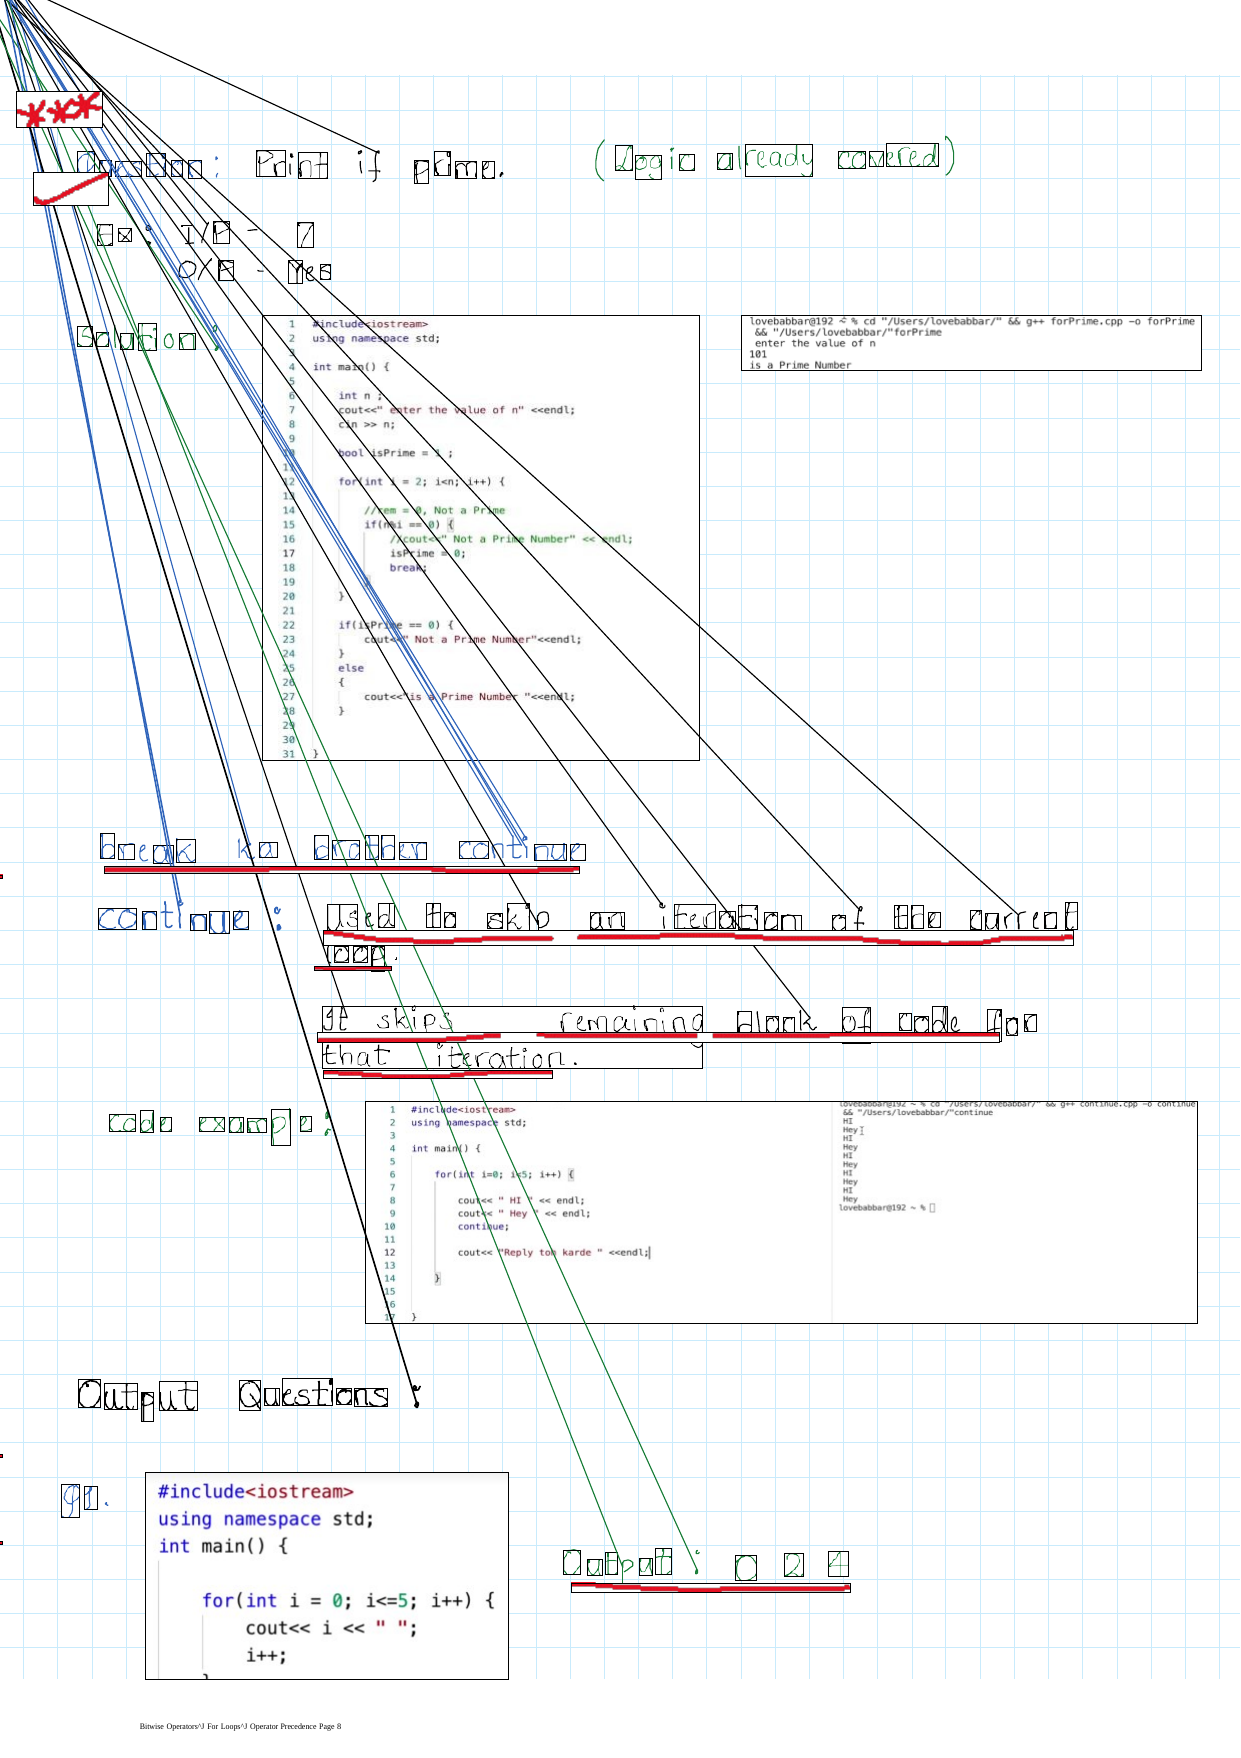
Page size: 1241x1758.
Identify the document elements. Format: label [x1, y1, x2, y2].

picture [915, 1017, 928, 1032]
picture [784, 1018, 794, 1032]
picture [339, 841, 359, 859]
picture [572, 1584, 850, 1592]
picture [636, 156, 661, 179]
picture [366, 1243, 391, 1323]
picture [318, 1033, 999, 1042]
picture [248, 1119, 266, 1132]
picture [404, 1007, 451, 1032]
picture [988, 1010, 1001, 1041]
picture [321, 265, 330, 279]
picture [257, 151, 285, 176]
picture [323, 1007, 411, 1032]
picture [263, 656, 304, 760]
picture [887, 144, 938, 166]
picture [588, 1560, 602, 1575]
picture [189, 167, 201, 178]
picture [535, 845, 566, 860]
picture [366, 1102, 525, 1323]
picture [222, 261, 233, 274]
picture [234, 912, 248, 929]
picture [101, 834, 114, 858]
picture [971, 911, 981, 929]
picture [191, 915, 206, 930]
picture [263, 423, 465, 760]
picture [324, 931, 1073, 945]
picture [189, 161, 201, 174]
picture [260, 843, 277, 857]
picture [263, 318, 607, 760]
picture [313, 316, 699, 734]
picture [62, 1485, 79, 1517]
picture [132, 162, 141, 174]
picture [272, 1110, 290, 1145]
picture [656, 1549, 671, 1574]
picture [141, 1111, 153, 1132]
picture [337, 1389, 351, 1404]
picture [640, 1559, 652, 1575]
picture [508, 904, 529, 930]
picture [200, 1118, 224, 1131]
picture [180, 334, 195, 349]
picture [379, 904, 394, 927]
picture [85, 1487, 97, 1509]
picture [870, 152, 883, 166]
picture [460, 842, 488, 858]
picture [354, 947, 367, 962]
picture [746, 145, 812, 176]
picture [34, 173, 108, 205]
picture [372, 947, 384, 966]
picture [435, 152, 450, 175]
picture [933, 1007, 947, 1032]
picture [675, 905, 715, 928]
picture [785, 1554, 803, 1576]
picture [98, 225, 112, 245]
picture [99, 909, 136, 929]
picture [147, 154, 165, 176]
picture [263, 350, 556, 760]
picture [139, 324, 156, 350]
picture [459, 1043, 702, 1068]
picture [483, 162, 494, 178]
picture [240, 1381, 260, 1410]
picture [116, 162, 127, 176]
picture [265, 316, 699, 760]
picture [153, 154, 165, 169]
picture [1025, 1015, 1036, 1031]
picture [833, 916, 845, 930]
picture [829, 1552, 848, 1576]
picture [110, 1115, 135, 1131]
picture [177, 840, 195, 862]
picture [1066, 903, 1077, 929]
picture [382, 836, 394, 859]
picture [456, 162, 476, 178]
picture [219, 262, 233, 280]
picture [427, 904, 440, 927]
picture [443, 1007, 702, 1032]
picture [17, 92, 102, 127]
picture [606, 1553, 617, 1574]
picture [1007, 1019, 1017, 1035]
picture [146, 1473, 508, 1679]
picture [154, 846, 169, 863]
picture [283, 1379, 332, 1405]
picture [418, 1043, 468, 1068]
picture [1045, 913, 1056, 928]
picture [323, 1043, 425, 1068]
picture [843, 1008, 870, 1032]
picture [366, 836, 378, 859]
picture [346, 556, 470, 760]
picture [900, 1014, 911, 1030]
picture [105, 867, 579, 873]
picture [210, 912, 229, 933]
picture [172, 169, 179, 176]
picture [301, 1117, 311, 1131]
picture [739, 906, 757, 929]
picture [839, 152, 865, 168]
picture [214, 222, 229, 243]
picture [328, 905, 357, 930]
picture [230, 1118, 243, 1132]
picture [571, 845, 585, 860]
picture [929, 913, 940, 927]
picture [78, 152, 94, 172]
picture [323, 1007, 331, 1029]
picture [105, 1384, 137, 1409]
picture [736, 1556, 756, 1580]
picture [729, 912, 735, 919]
picture [172, 161, 182, 175]
picture [324, 1071, 552, 1078]
picture [299, 153, 327, 178]
picture [160, 1382, 197, 1410]
picture [265, 1389, 279, 1405]
picture [298, 223, 313, 247]
picture [121, 334, 133, 349]
picture [895, 906, 907, 928]
picture [765, 913, 777, 929]
picture [79, 1380, 100, 1407]
picture [359, 316, 699, 624]
picture [445, 913, 455, 927]
picture [564, 1551, 580, 1574]
picture [591, 913, 624, 929]
picture [263, 619, 328, 760]
picture [912, 906, 923, 928]
picture [315, 836, 328, 859]
picture [335, 947, 348, 962]
picture [161, 1118, 171, 1131]
picture [263, 449, 442, 760]
picture [119, 845, 134, 859]
picture [123, 162, 138, 176]
picture [718, 154, 732, 169]
picture [78, 327, 92, 346]
picture [143, 912, 156, 929]
picture [400, 843, 426, 859]
picture [415, 161, 428, 183]
picture [742, 316, 1201, 370]
picture [119, 229, 131, 241]
picture [616, 146, 632, 170]
picture [355, 1389, 387, 1406]
picture [289, 261, 302, 283]
picture [486, 1102, 1197, 1323]
picture [680, 155, 694, 170]
picture [782, 916, 801, 930]
picture [720, 912, 735, 928]
picture [442, 1102, 583, 1323]
picture [281, 443, 345, 547]
picture [101, 161, 111, 176]
picture [273, 430, 281, 442]
picture [418, 666, 476, 760]
picture [97, 333, 108, 346]
picture [142, 1393, 153, 1421]
picture [366, 845, 373, 859]
picture [488, 914, 502, 928]
picture [986, 914, 998, 930]
picture [333, 841, 343, 859]
picture [767, 1017, 778, 1032]
picture [738, 1012, 751, 1032]
